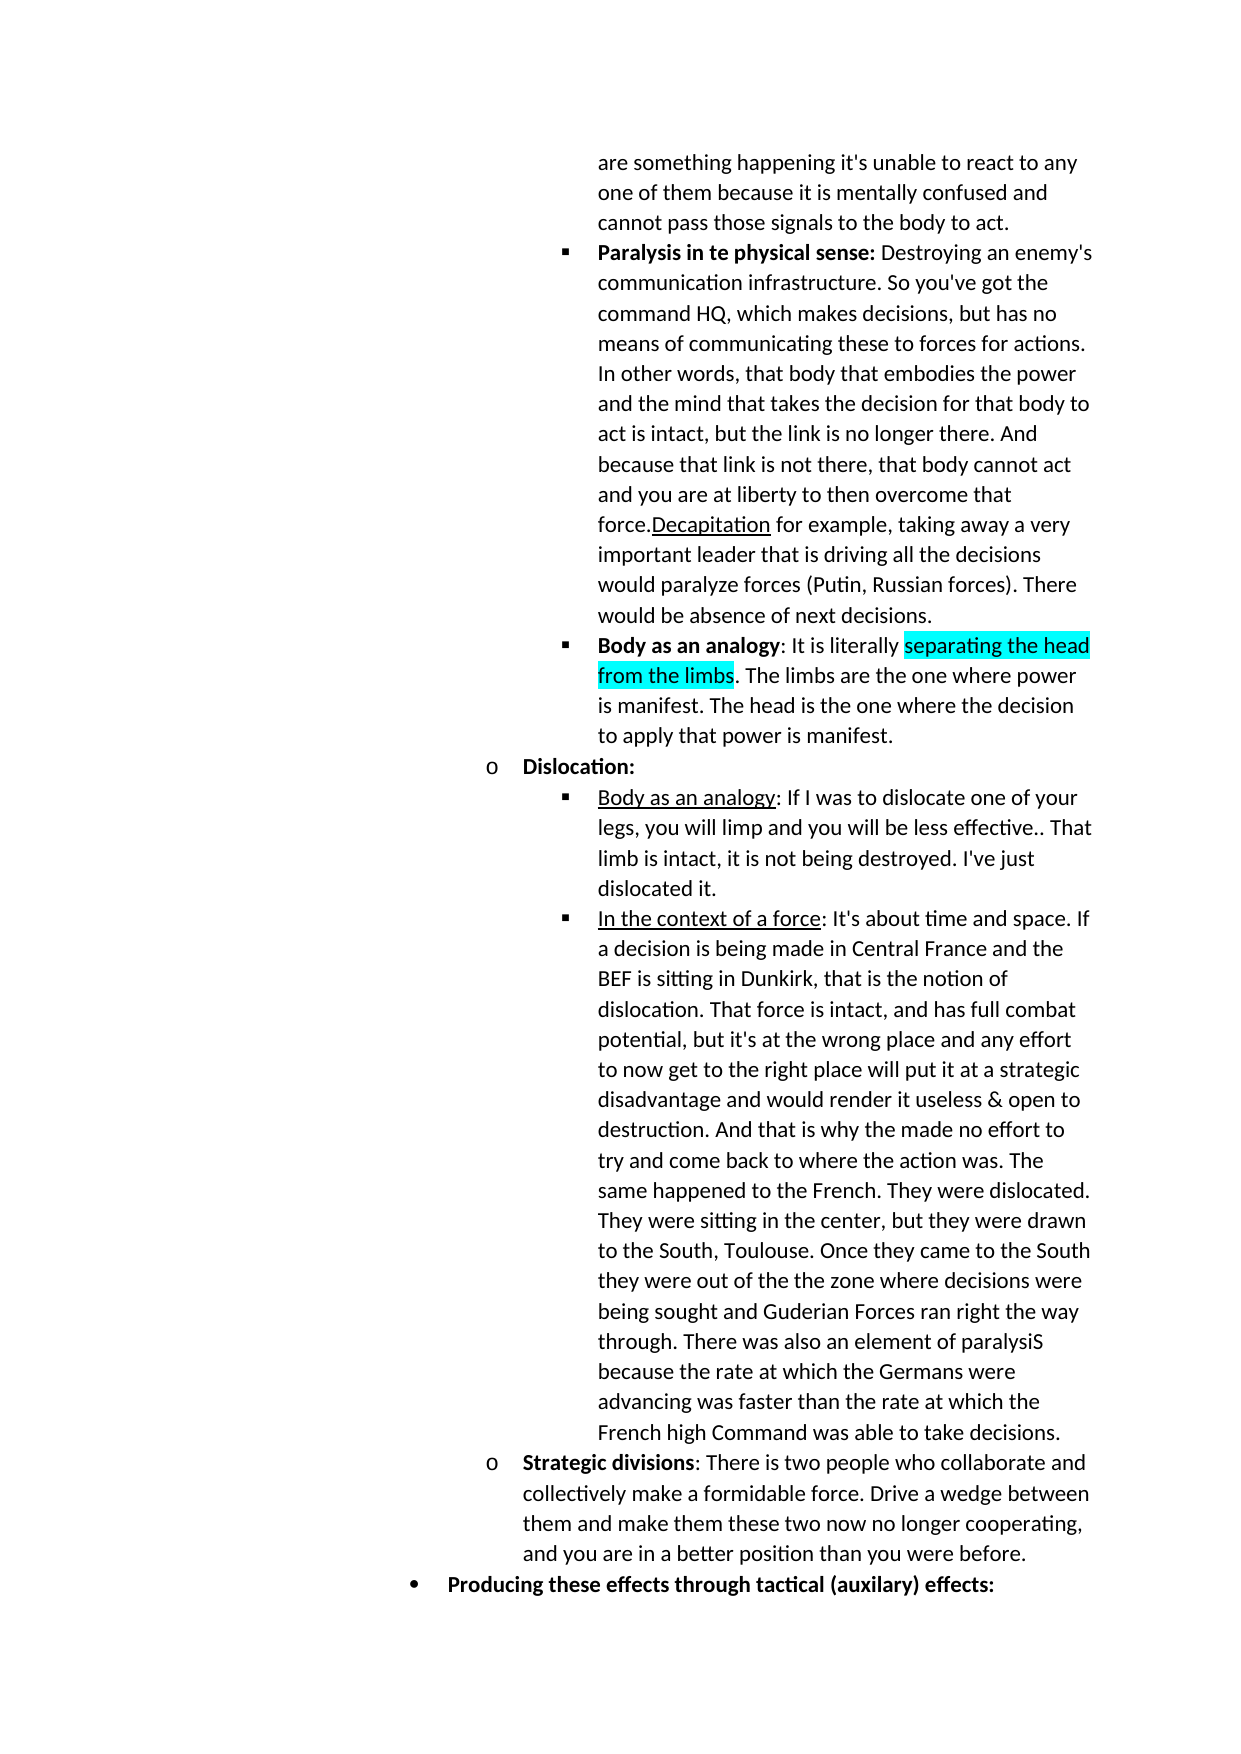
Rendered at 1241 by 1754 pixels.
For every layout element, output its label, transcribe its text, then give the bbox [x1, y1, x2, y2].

list Dislocation: [485, 752, 1093, 781]
list In the context of a force: It's about time and space. If a decision is being made in Central France and the BEF is sitting in Dunkirk, that is the notion of dislocation. That force is intact, and has full combat potential, but it's at the wrong place and any effort to now get to the right place will put it at a strategic disadvantage and would render it useless & open to destruction. And that is why the made no effort to try and come back to where the action was. The same happened to the French. They were dislocated. They were sitting in the center, but they were drawn to the South, Toulouse. Once they came to the South they were out of the the zone where decisions were being sought and Guderian Forces ran right the way through. There was also an element of paralysiS because the rate at which the Germans were advancing was faster than the rate at which the French high Command was able to take decisions. [560, 904, 1093, 1446]
list Body as an analogy: It is literally separating the head from the limbs. The limbs are the one where power is manifest. The head is the one where the decision to apply that power is manifest. [560, 631, 1093, 749]
list Strategic divisions: There is two people who collaborate and collectively make a formidable force. Drive a wedge between them and make them these two now no longer cooperating, and you are in a better position than you were before. [485, 1448, 1093, 1568]
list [560, 148, 1093, 236]
list Body as an analogy: If I was to dislocate one of your legs, you will limp and you will be less effective.. That limb is intact, it is not being destroyed. I've just dislocated it. [560, 783, 1093, 902]
list Producing these effects through tactical (auxilary) effects: [410, 1570, 1093, 1598]
list Paralysis in te physical sense: Destroying an enemy's communication infrastructure. So you've got the command HQ, which makes decisions, but has no means of communicating these to forces for actions. In other words, that body that embodies the power and the mind that takes the decision for that body to act is intact, but the link is no longer there. And because that link is not there, that body cannot act and you are at liberty to then overcome that force.Decapitation for example, taking away a very important leader that is driving all the decisions would paralyze forces (Putin, Russian forces). There would be absence of next decisions. [560, 238, 1093, 629]
